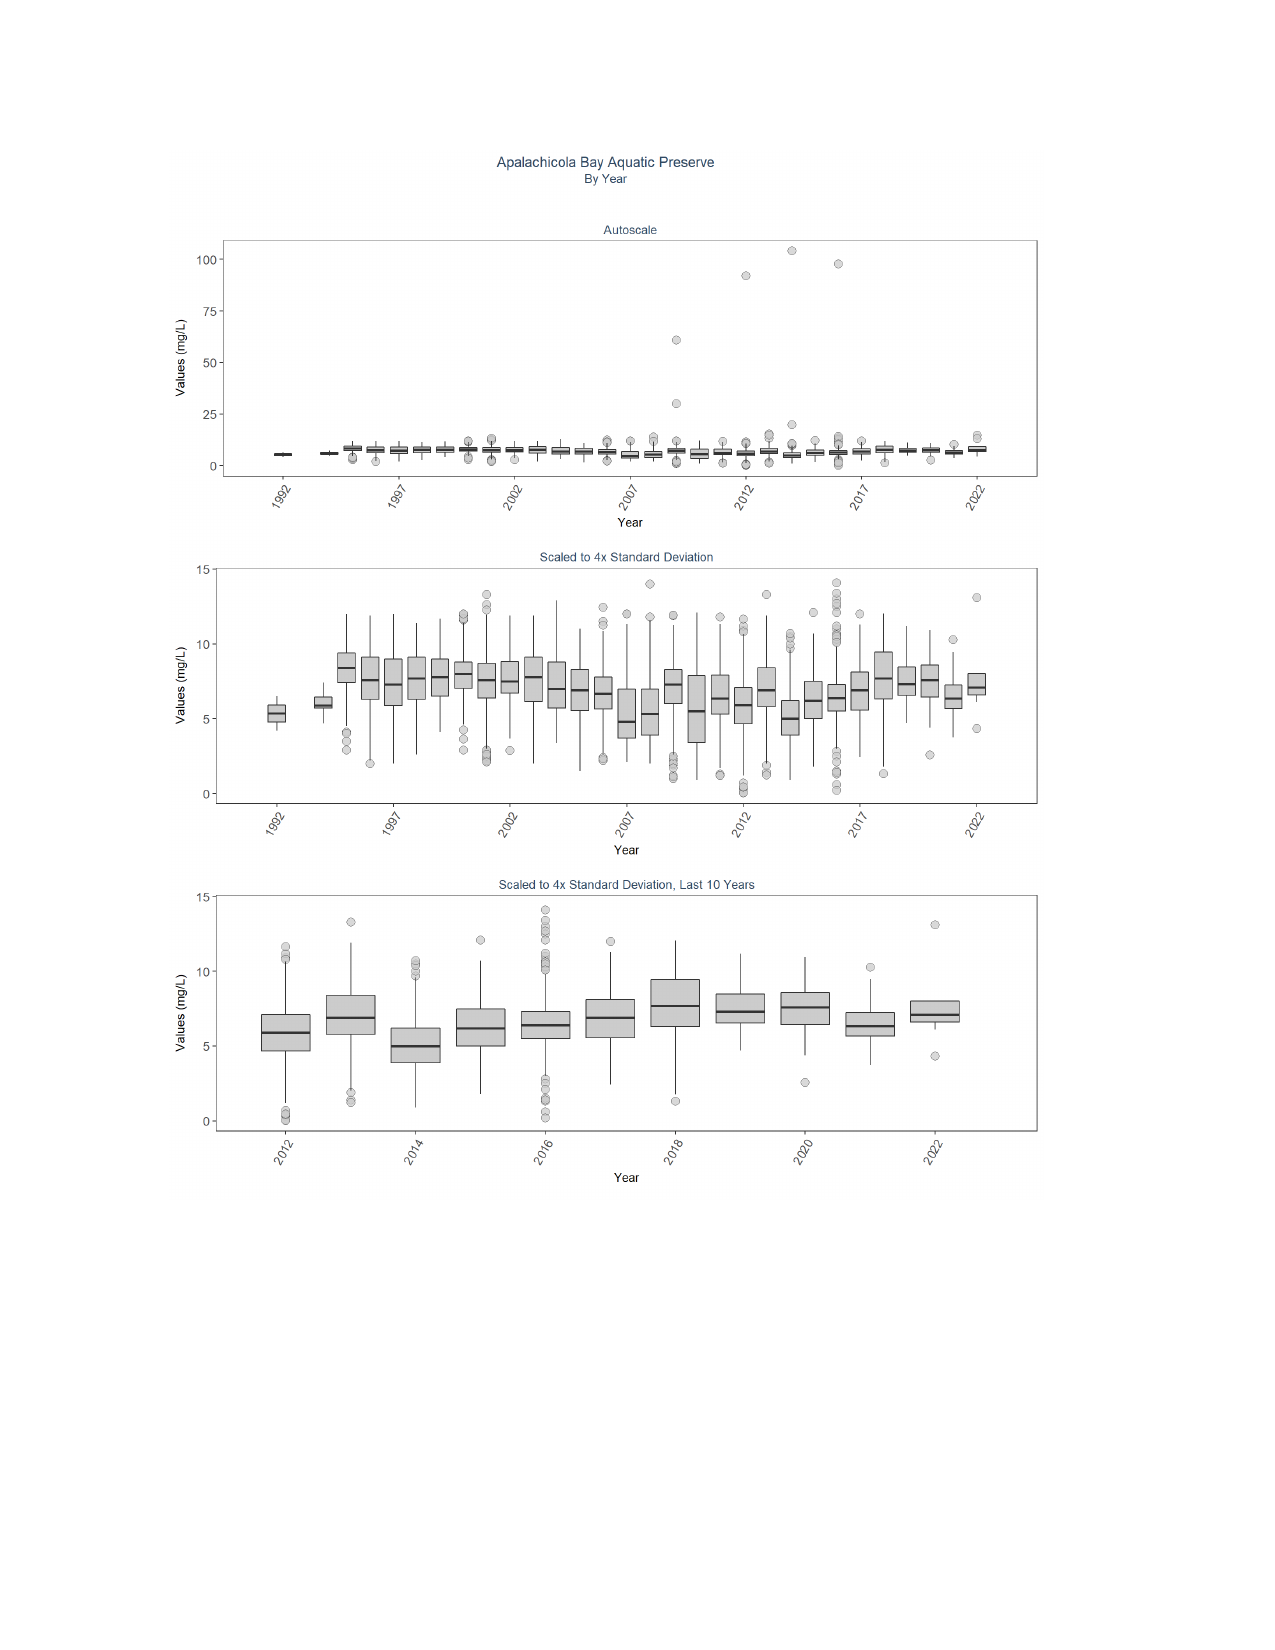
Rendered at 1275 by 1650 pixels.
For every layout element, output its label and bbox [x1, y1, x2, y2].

picture [168, 150, 1044, 1200]
